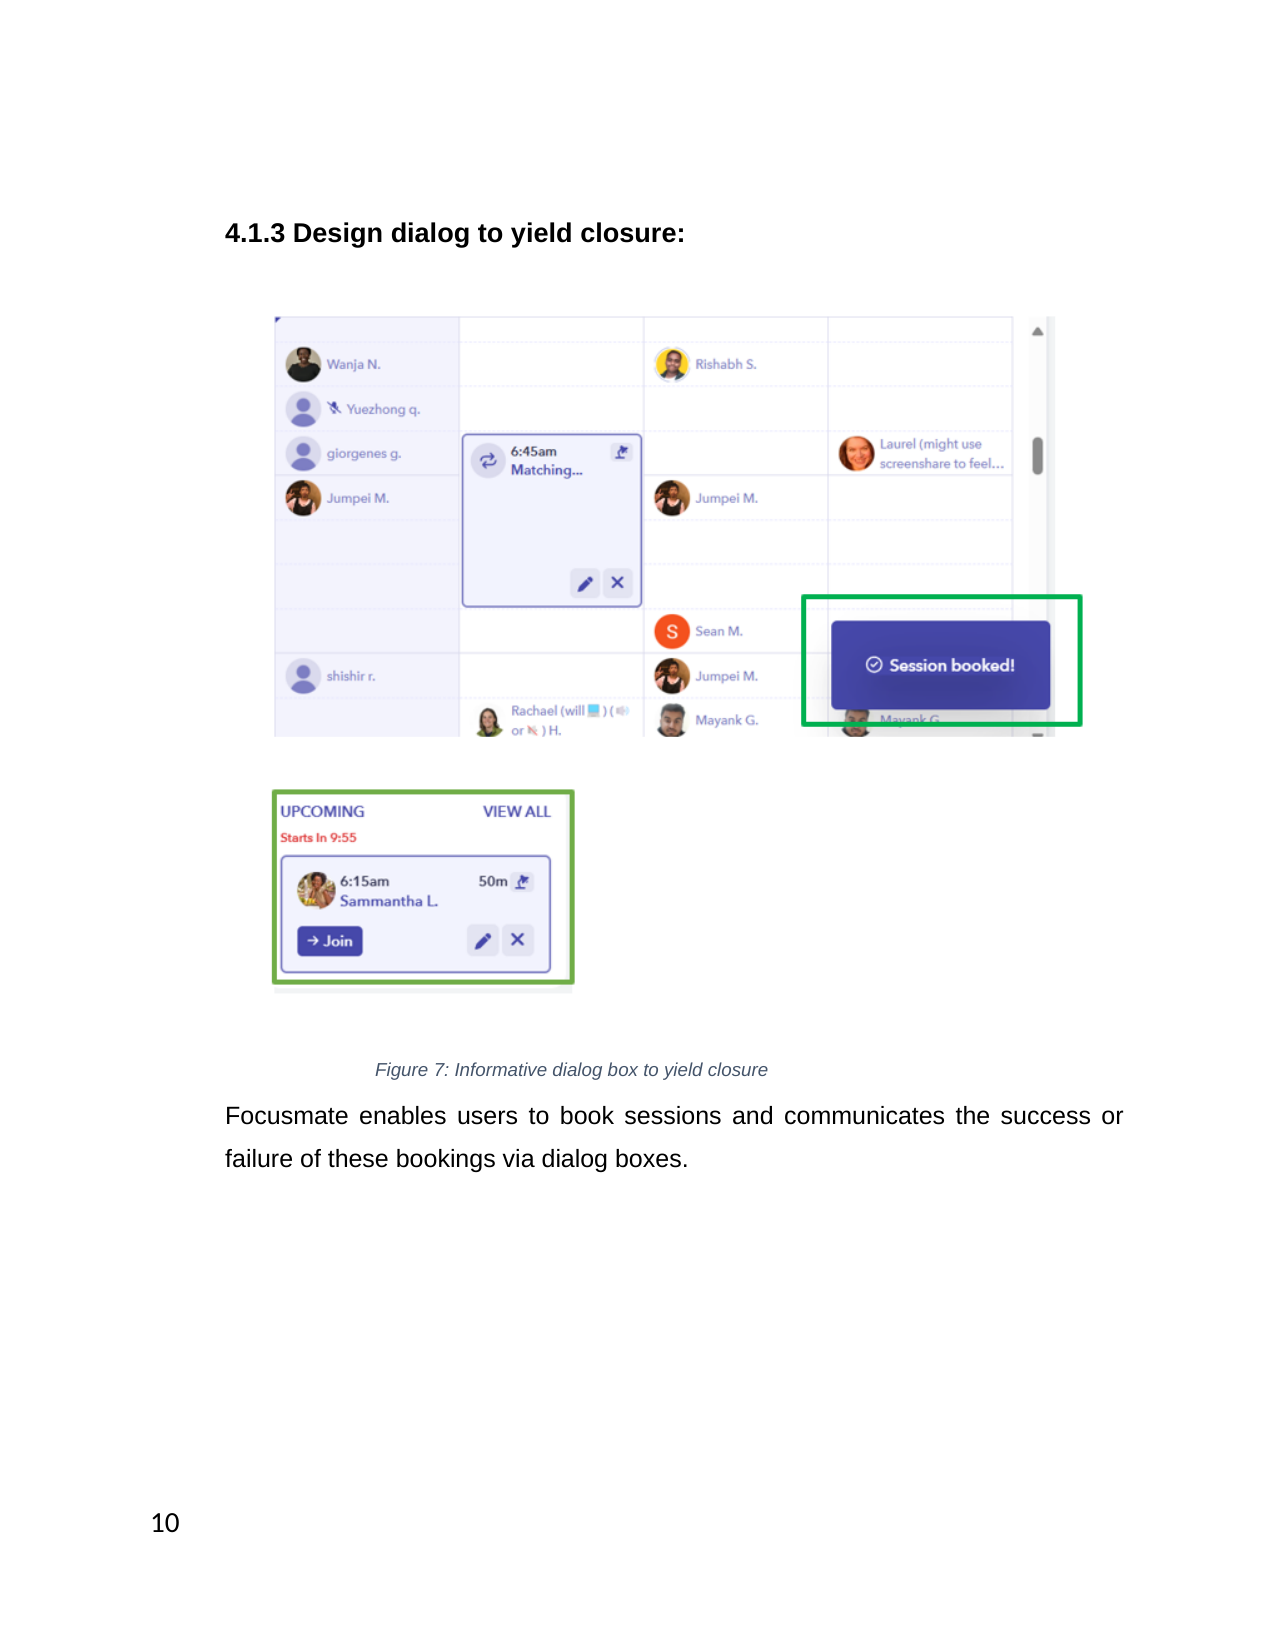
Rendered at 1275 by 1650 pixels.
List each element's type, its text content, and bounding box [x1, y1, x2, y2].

text Figure 7: Informative dialog box to yield closure [300, 1058, 1125, 1080]
text Focusmate enables users to book sessions and communicates the success or failure of these bookings via dialog boxes. [225, 1101, 1125, 1173]
picture [232, 279, 1099, 1011]
subtitle 4.1.3 Design dialog to yield closure: [150, 217, 1125, 248]
